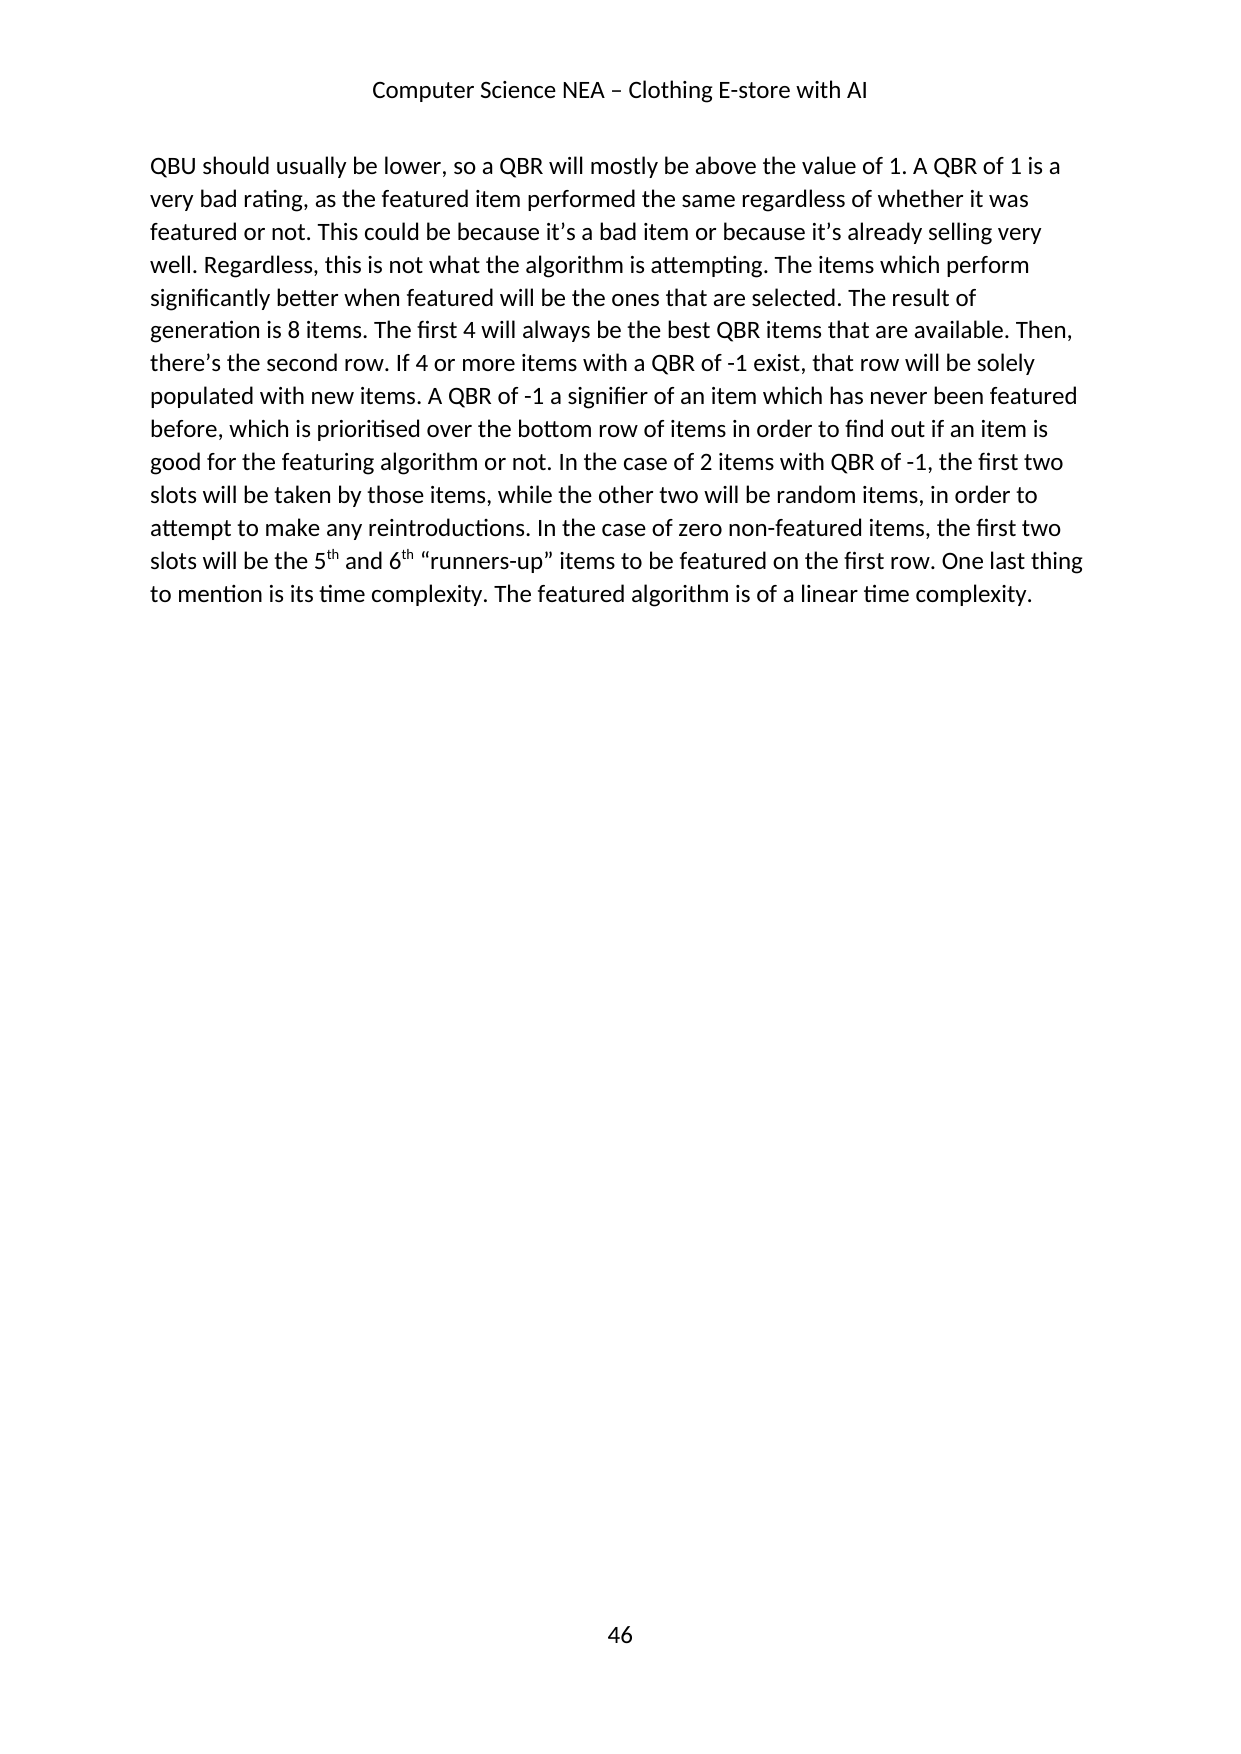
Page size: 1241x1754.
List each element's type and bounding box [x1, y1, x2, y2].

text [150, 150, 1090, 608]
